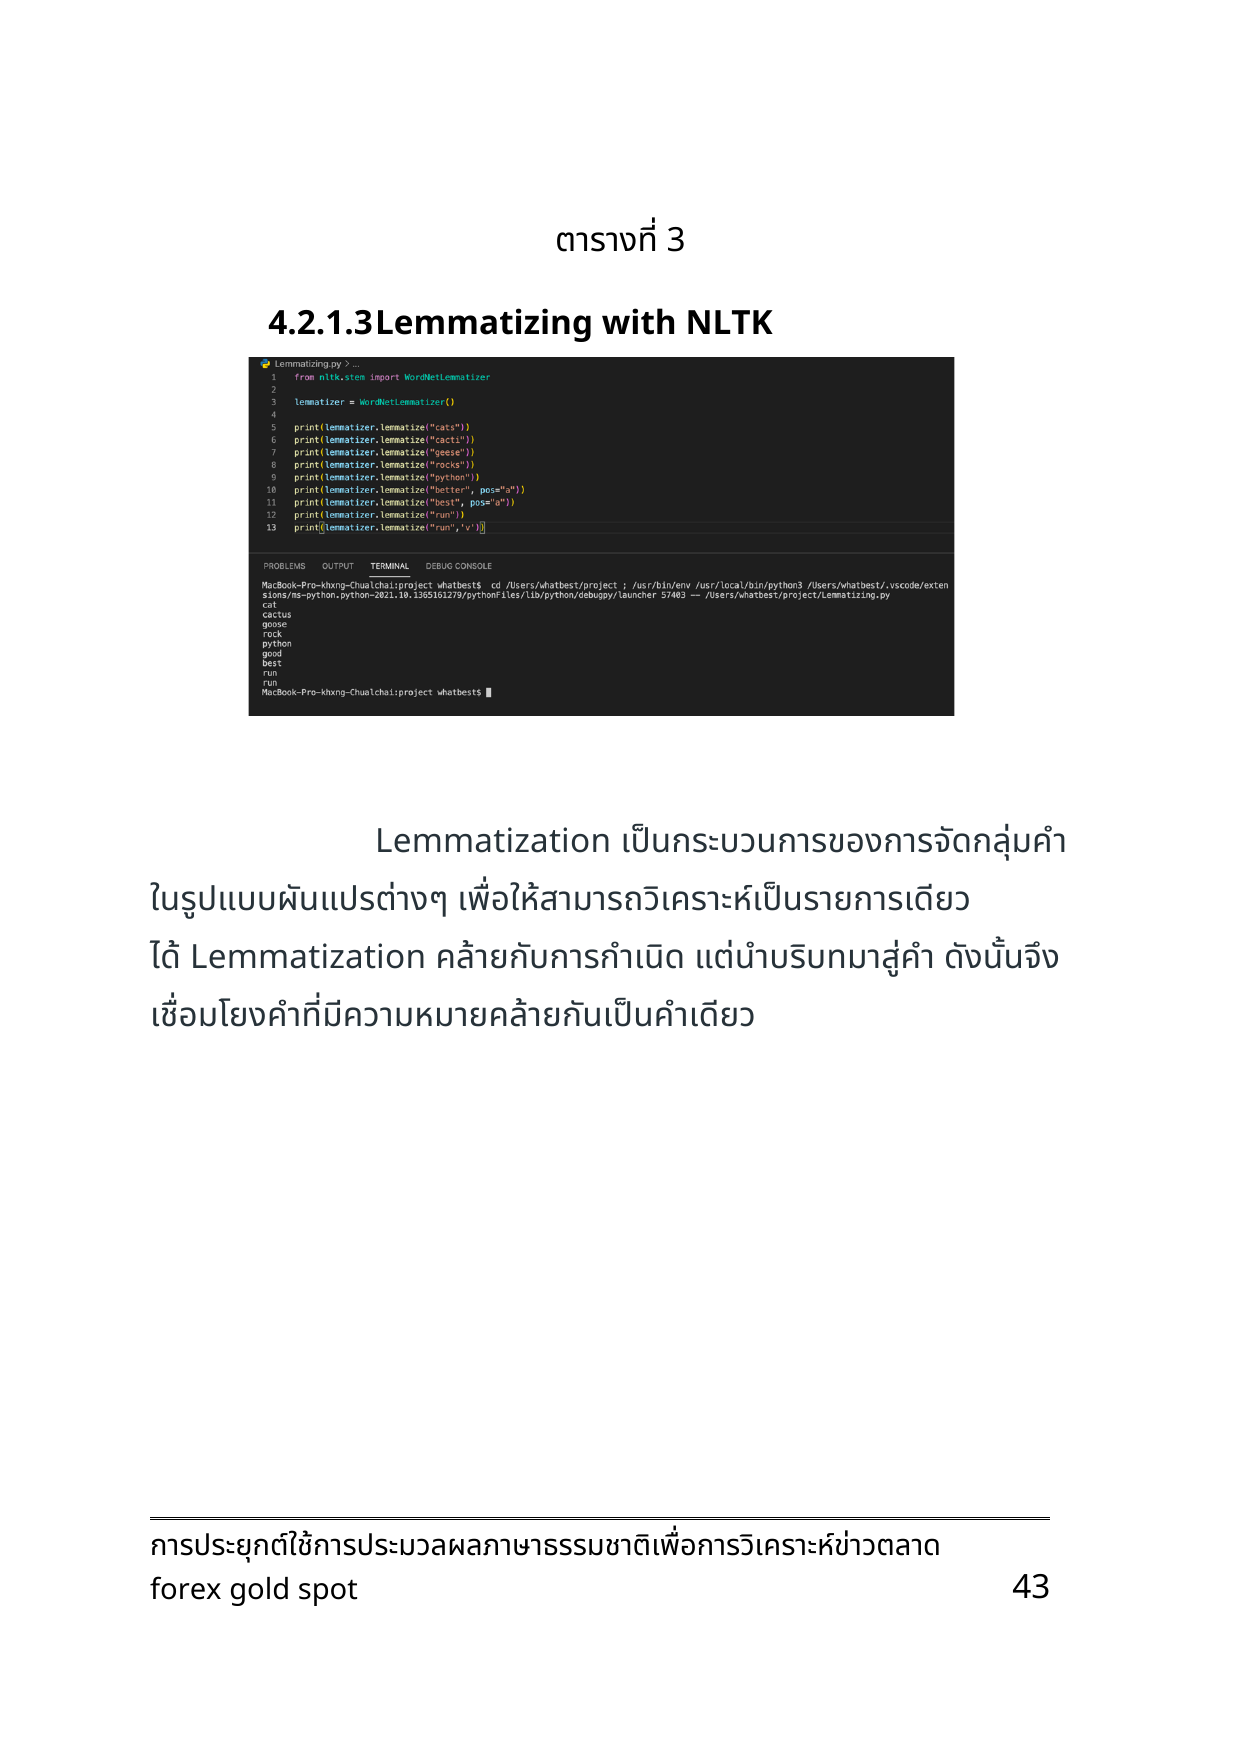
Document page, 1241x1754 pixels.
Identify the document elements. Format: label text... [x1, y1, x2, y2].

picture [248, 357, 955, 716]
text Lemmatization เป็นกระบวนการของการจัดกลุ่มคำในรูปแบบผันแปรต่างๆ เพื่อให้สามารถวิเคราะห์เป็นรายการเดียวได้ Lemmatization คล้ายกับการกำเนิด แต่นำบริบทมาสู่คำ ดังนั้นจึงเชื่อมโยงคำที่มีความหมายคล้ายกันเป็นคำเดียว [150, 817, 1090, 1041]
subtitle Lemmatizing with NLTK [150, 299, 1090, 344]
text ตารางที่ 3 [150, 216, 1090, 266]
